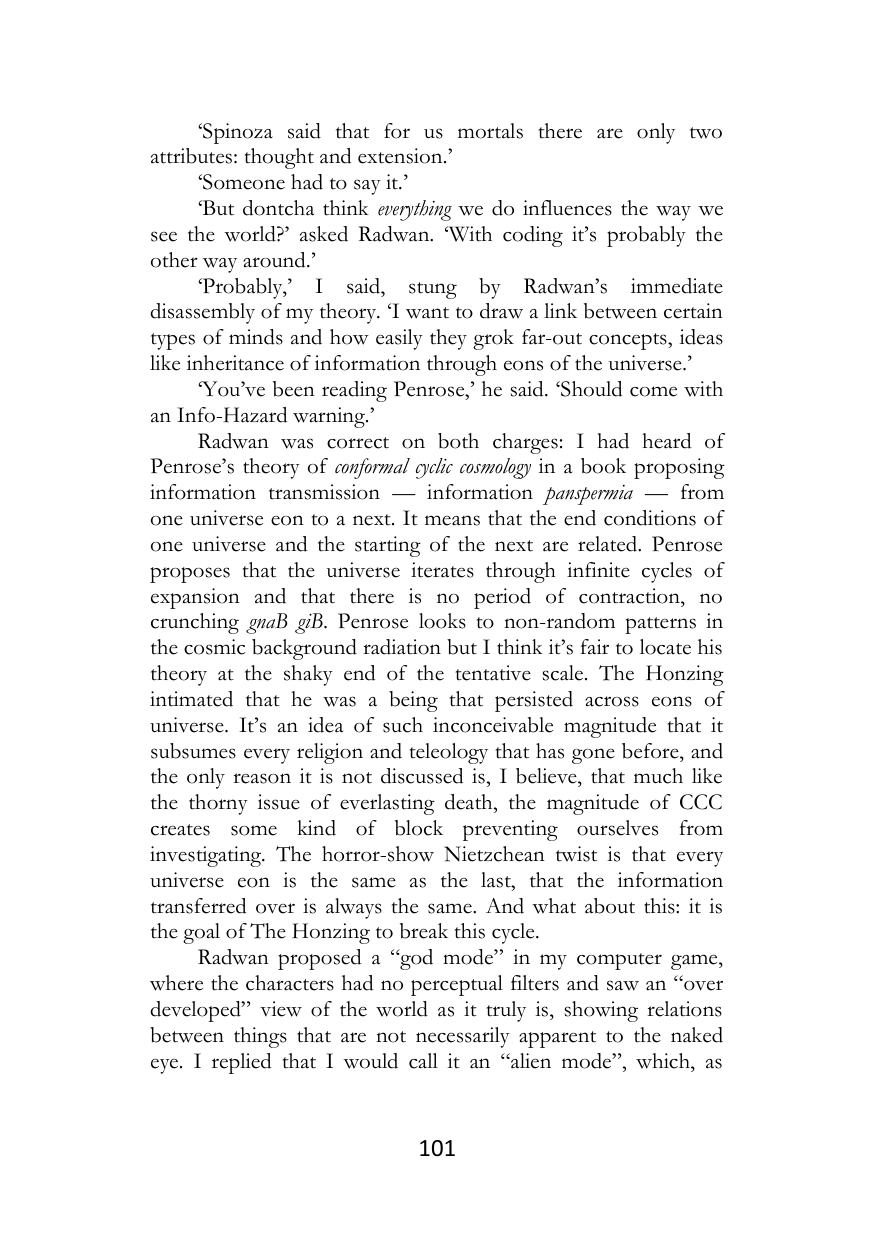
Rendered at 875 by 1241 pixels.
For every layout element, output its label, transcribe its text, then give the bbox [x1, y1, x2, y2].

text Radwan was correct on both charges: I had heard of Penrose’s theory of conformal cyclic cosmology in a book proposing information transmission — information panspermia — from one universe eon to a next. It means that the end conditions of one universe and the starting of the next are related. Penrose proposes that the universe iterates through infinite cycles of expansion and that there is no period of contraction, no crunching gnaB giB. Penrose looks to non-random patterns in the cosmic background radiation but I think it’s fair to locate his theory at the shaky end of the tentative scale. The Honzing intimated that he was a being that persisted across eons of universe. It’s an idea of such inconceivable magnitude that it subsumes every religion and teleology that has gone before, and the only reason it is not discussed is, I believe, that much like the thorny issue of everlasting death, the magnitude of CCC creates some kind of block preventing ourselves from investigating. The horror-show Nietzchean twist is that every universe eon is the same as the last, that the information transferred over is always the same. And what about this: it is the goal of The Honzing to break this cycle. [150, 428, 724, 945]
text ‘You’ve been reading Penrose,’ he said. ‘Should come with an Info-Hazard warning.’ [150, 377, 724, 428]
text ‘Spinoza said that for us mortals there are only two attributes: thought and extension.’ [150, 118, 724, 170]
text ‘Probably,’ I said, stung by Radwan’s immediate disassembly of my theory. ‘I want to draw a link between certain types of minds and how easily they grok far-out concepts, ideas like inheritance of information through eons of the universe.’ [150, 273, 724, 377]
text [150, 945, 724, 1074]
text ‘But dontcha think everything we do influences the way we see the world?’ asked Radwan. ‘With coding it’s probably the other way around.’ [150, 196, 724, 273]
text ‘Someone had to say it.’ [150, 170, 724, 196]
